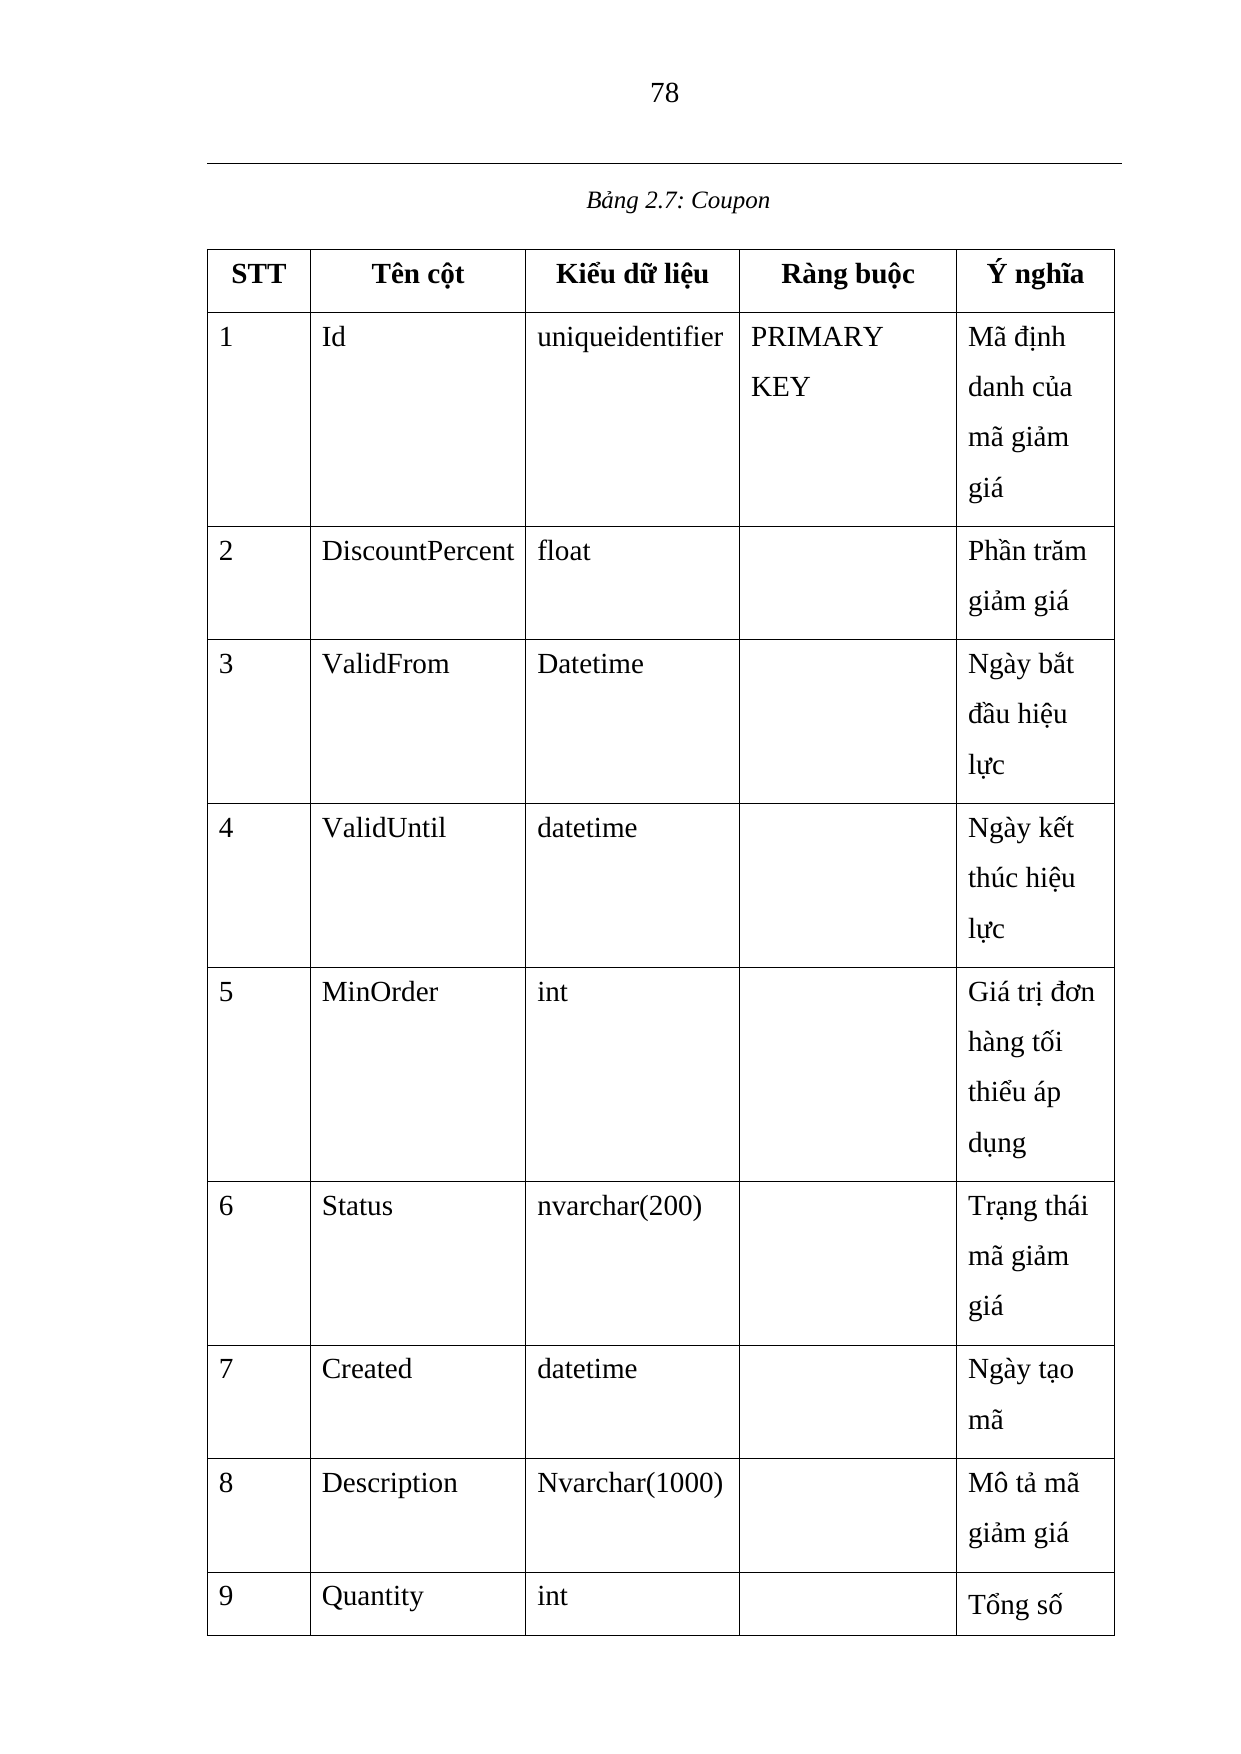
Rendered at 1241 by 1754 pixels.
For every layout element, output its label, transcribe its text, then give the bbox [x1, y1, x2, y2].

table_cell Id [311, 313, 525, 526]
table_header Tên cột [311, 250, 525, 312]
table_cell Mã định danh của mã giảm giá [957, 313, 1114, 526]
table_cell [957, 1573, 1114, 1635]
table_cell Created [311, 1346, 525, 1458]
table_cell 7 [208, 1346, 310, 1458]
table_cell datetime [526, 1346, 739, 1458]
table_cell Giá trị đơn hàng tối thiểu áp dụng [957, 968, 1114, 1181]
table_cell [740, 1346, 956, 1458]
table_cell ValidFrom [311, 640, 525, 803]
table_cell float [526, 527, 739, 639]
table_cell 4 [208, 804, 310, 967]
table_cell [740, 527, 956, 639]
table_cell Datetime [526, 640, 739, 803]
table_cell DiscountPercent [311, 527, 525, 639]
table_cell int [526, 1573, 739, 1635]
table_header Ý nghĩa [957, 250, 1114, 312]
table_cell uniqueidentifier [526, 313, 739, 526]
table_cell 9 [208, 1573, 310, 1635]
table_cell Phần trăm giảm giá [957, 527, 1114, 639]
table_cell 6 [208, 1182, 310, 1345]
table_cell [740, 1459, 956, 1572]
table_cell Mô tả mã giảm giá [957, 1459, 1114, 1572]
table_cell [740, 1573, 956, 1635]
table_cell datetime [526, 804, 739, 967]
table_cell Description [311, 1459, 525, 1572]
table_cell 8 [208, 1459, 310, 1572]
table_cell 2 [208, 527, 310, 639]
table_cell ValidUntil [311, 804, 525, 967]
table_cell [740, 640, 956, 803]
table_cell Nvarchar(1000) [526, 1459, 739, 1572]
table_cell Quantity [311, 1573, 525, 1635]
table_header STT [208, 250, 310, 312]
table_cell MinOrder [311, 968, 525, 1181]
table_cell 5 [208, 968, 310, 1181]
table_cell int [526, 968, 739, 1181]
table_cell 3 [208, 640, 310, 803]
table_header Ràng buộc [740, 250, 956, 312]
table_cell Trạng thái mã giảm giá [957, 1182, 1114, 1345]
table_cell [740, 804, 956, 967]
table_cell [740, 1182, 956, 1345]
table_header Kiểu dữ liệu [526, 250, 739, 312]
table_cell nvarchar(200) [526, 1182, 739, 1345]
table_cell Ngày tạo mã [957, 1346, 1114, 1458]
table_cell 1 [208, 313, 310, 526]
table_cell [740, 968, 956, 1181]
table_cell PRIMARY KEY [740, 313, 956, 526]
table_cell Status [311, 1182, 525, 1345]
table_cell Ngày bắt đầu hiệu lực [957, 640, 1114, 803]
table_cell Ngày kết thúc hiệu lực [957, 804, 1114, 967]
